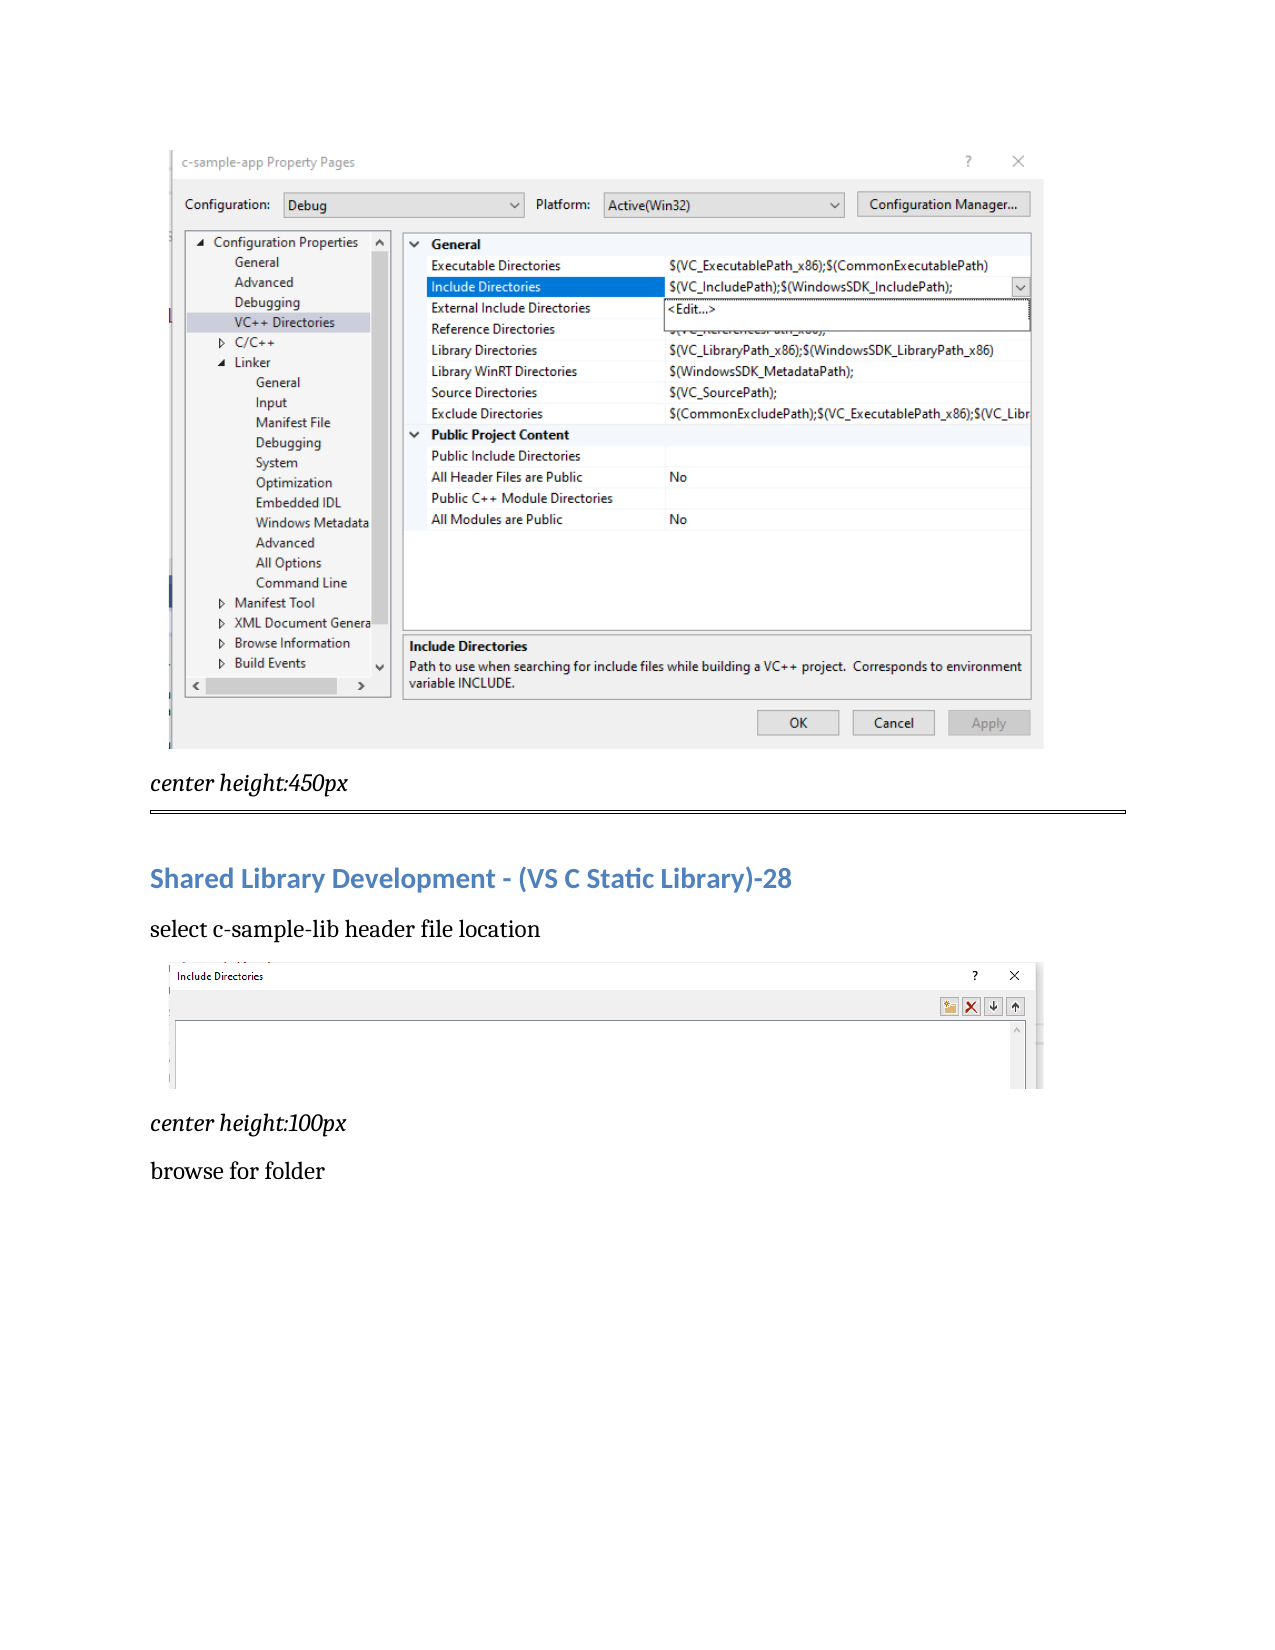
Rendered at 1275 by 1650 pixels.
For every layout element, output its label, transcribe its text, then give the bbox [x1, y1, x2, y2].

text select c-sample-lib header file location [150, 914, 1125, 943]
subtitle Shared Library Development - (VS C Static Library)-28 [150, 860, 1125, 896]
text center height:450px [150, 769, 1125, 798]
text center height:100px [150, 1109, 1125, 1138]
picture [168, 962, 1044, 1089]
picture [168, 150, 1044, 749]
text browse for folder [150, 1157, 1125, 1185]
